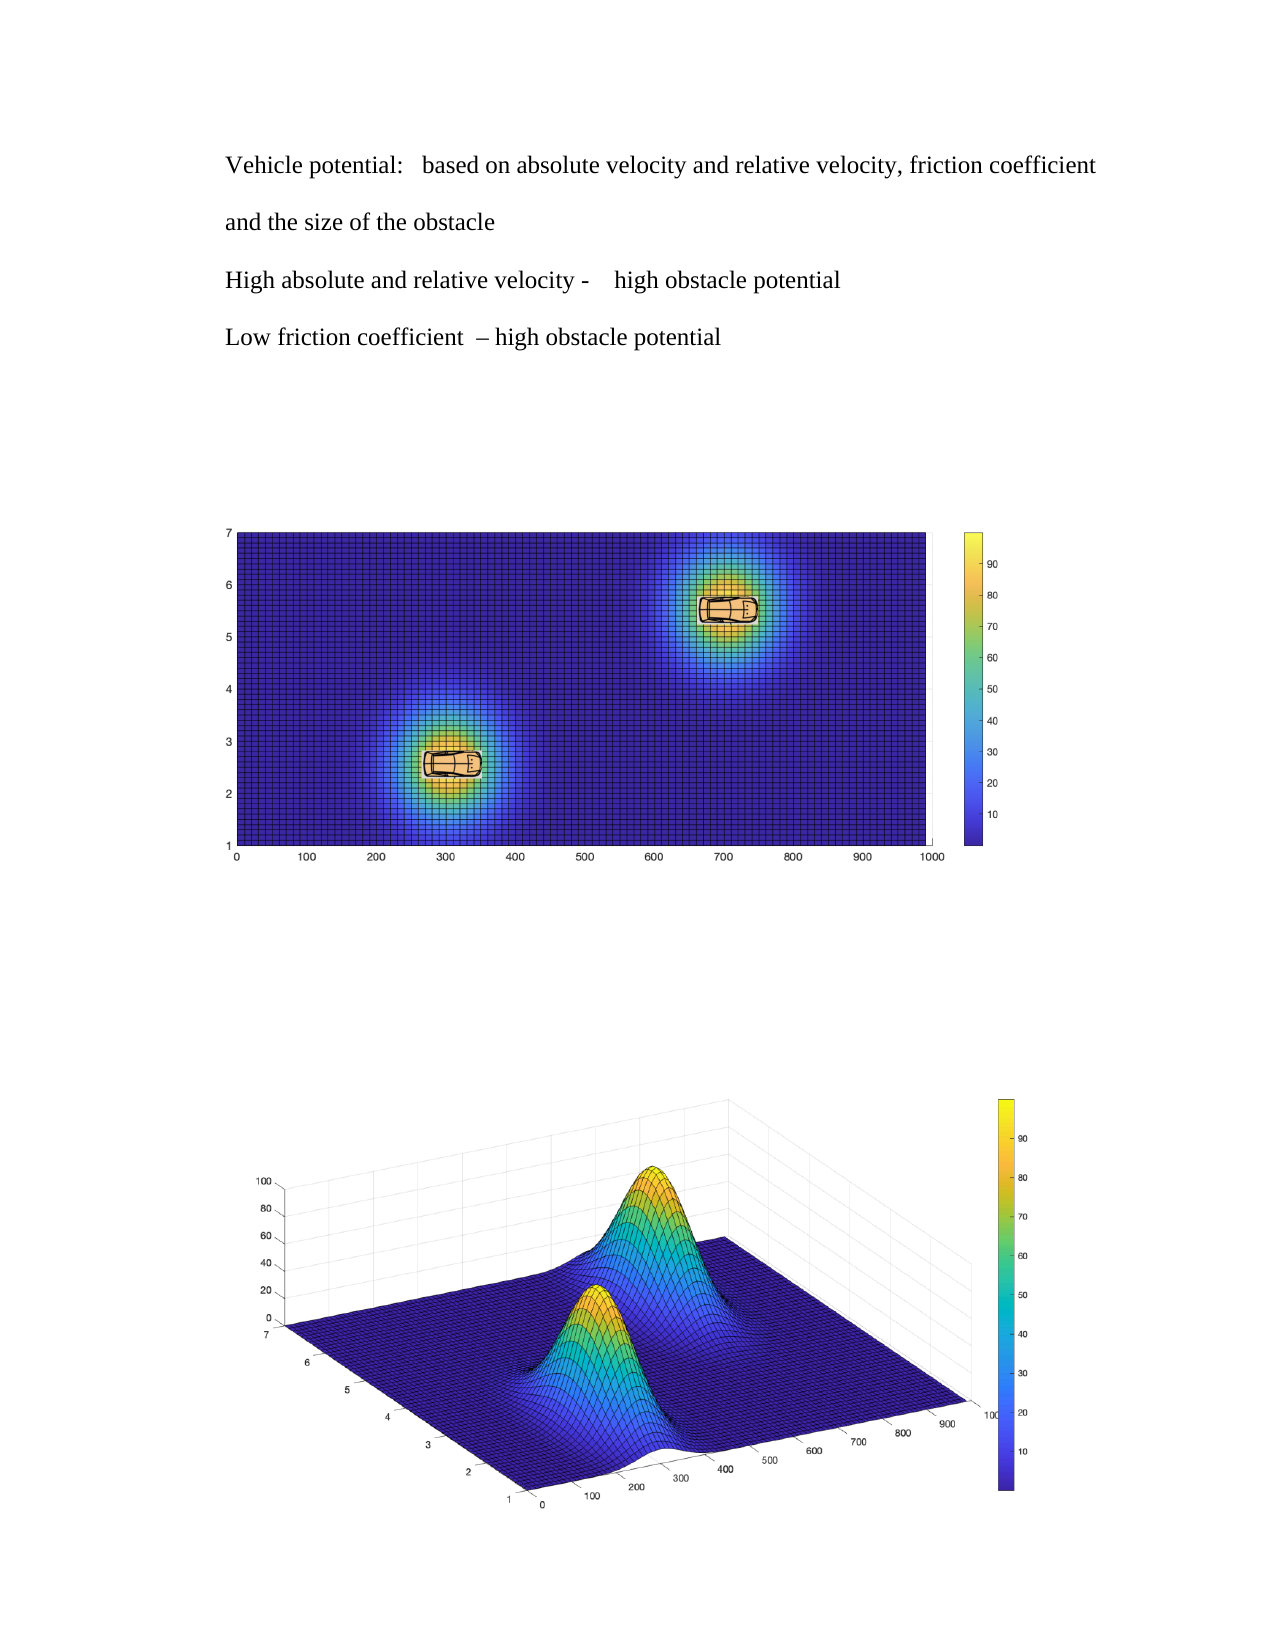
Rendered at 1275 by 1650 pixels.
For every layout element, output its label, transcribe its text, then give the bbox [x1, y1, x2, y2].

text Low friction coefficient – high obstacle potential [225, 322, 1125, 351]
text High absolute and relative velocity - high obstacle potential [225, 265, 1125, 294]
picture [169, 495, 1048, 906]
text Vehicle potential: based on absolute velocity and relative velocity, friction coefficient and the size of the obstacle [225, 150, 1125, 236]
